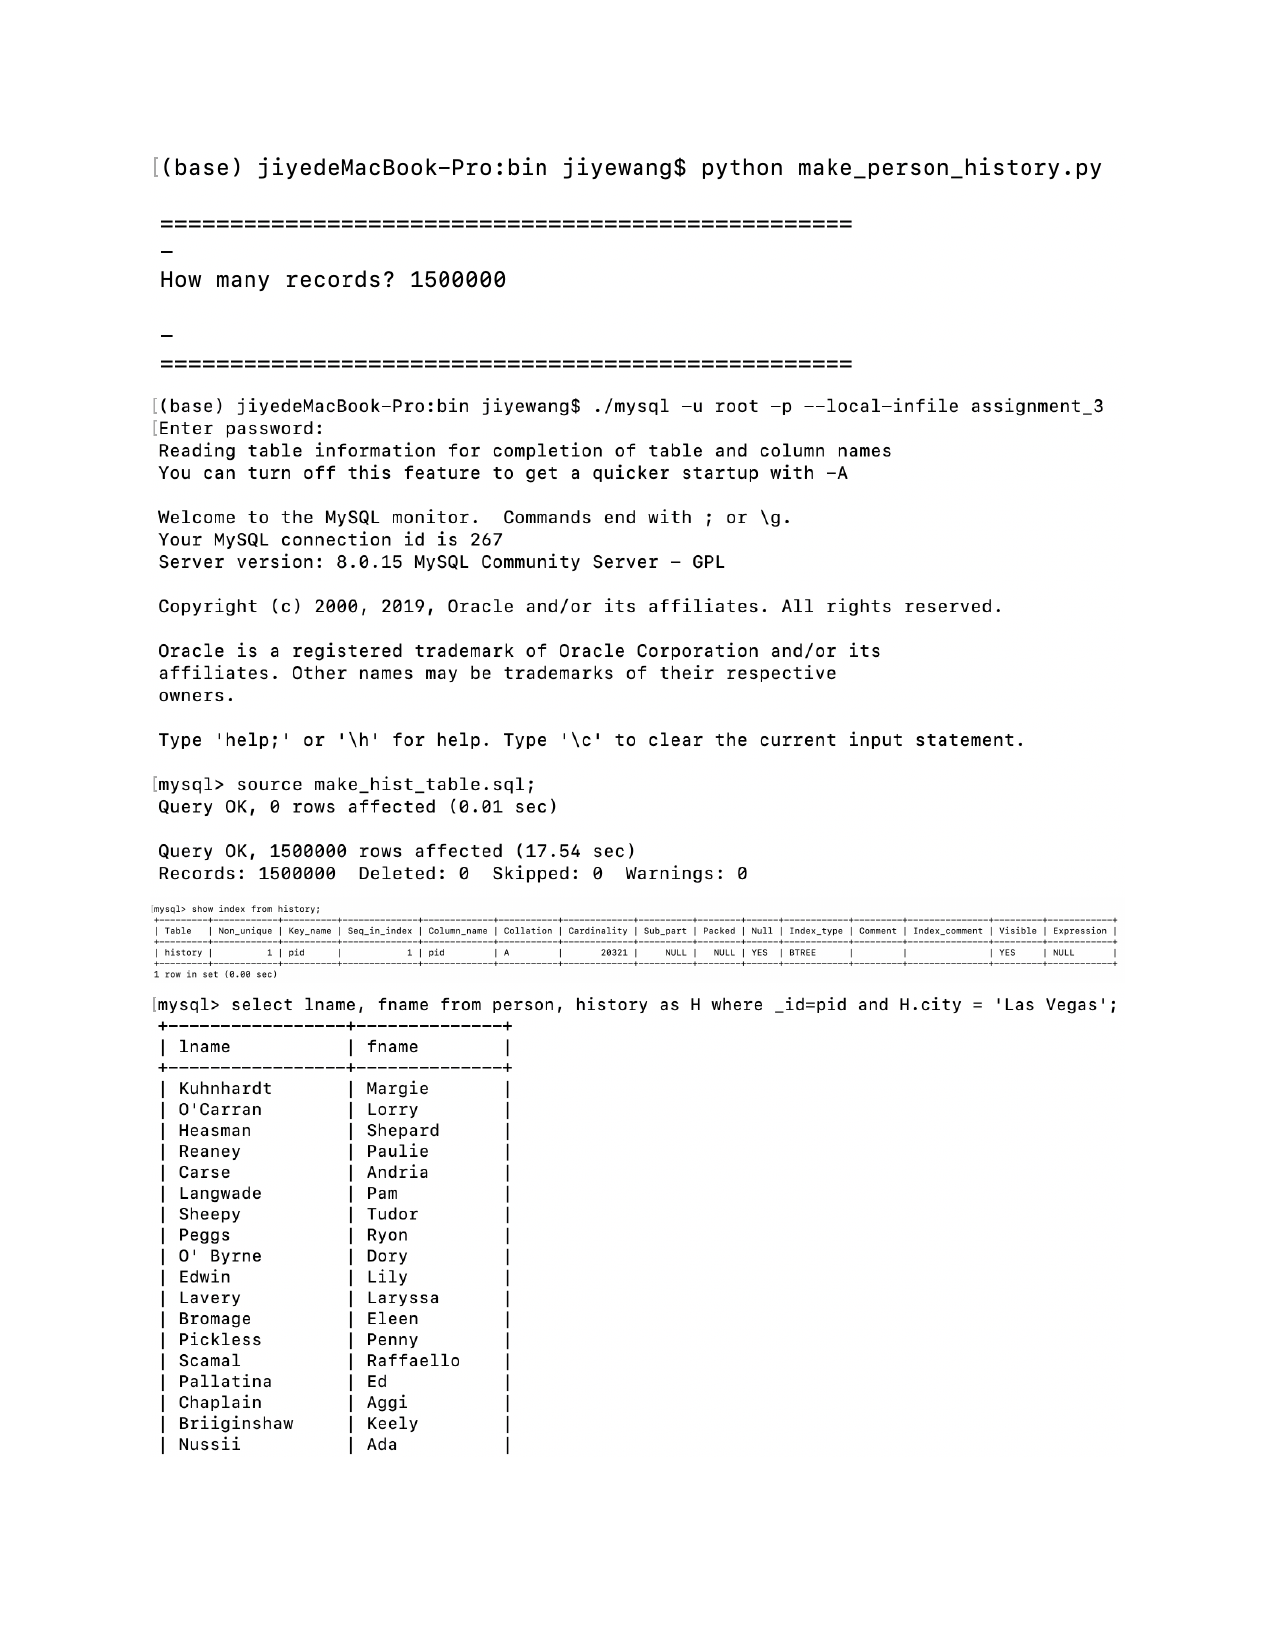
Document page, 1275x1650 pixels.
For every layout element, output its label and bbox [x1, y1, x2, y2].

picture [150, 150, 1125, 1457]
